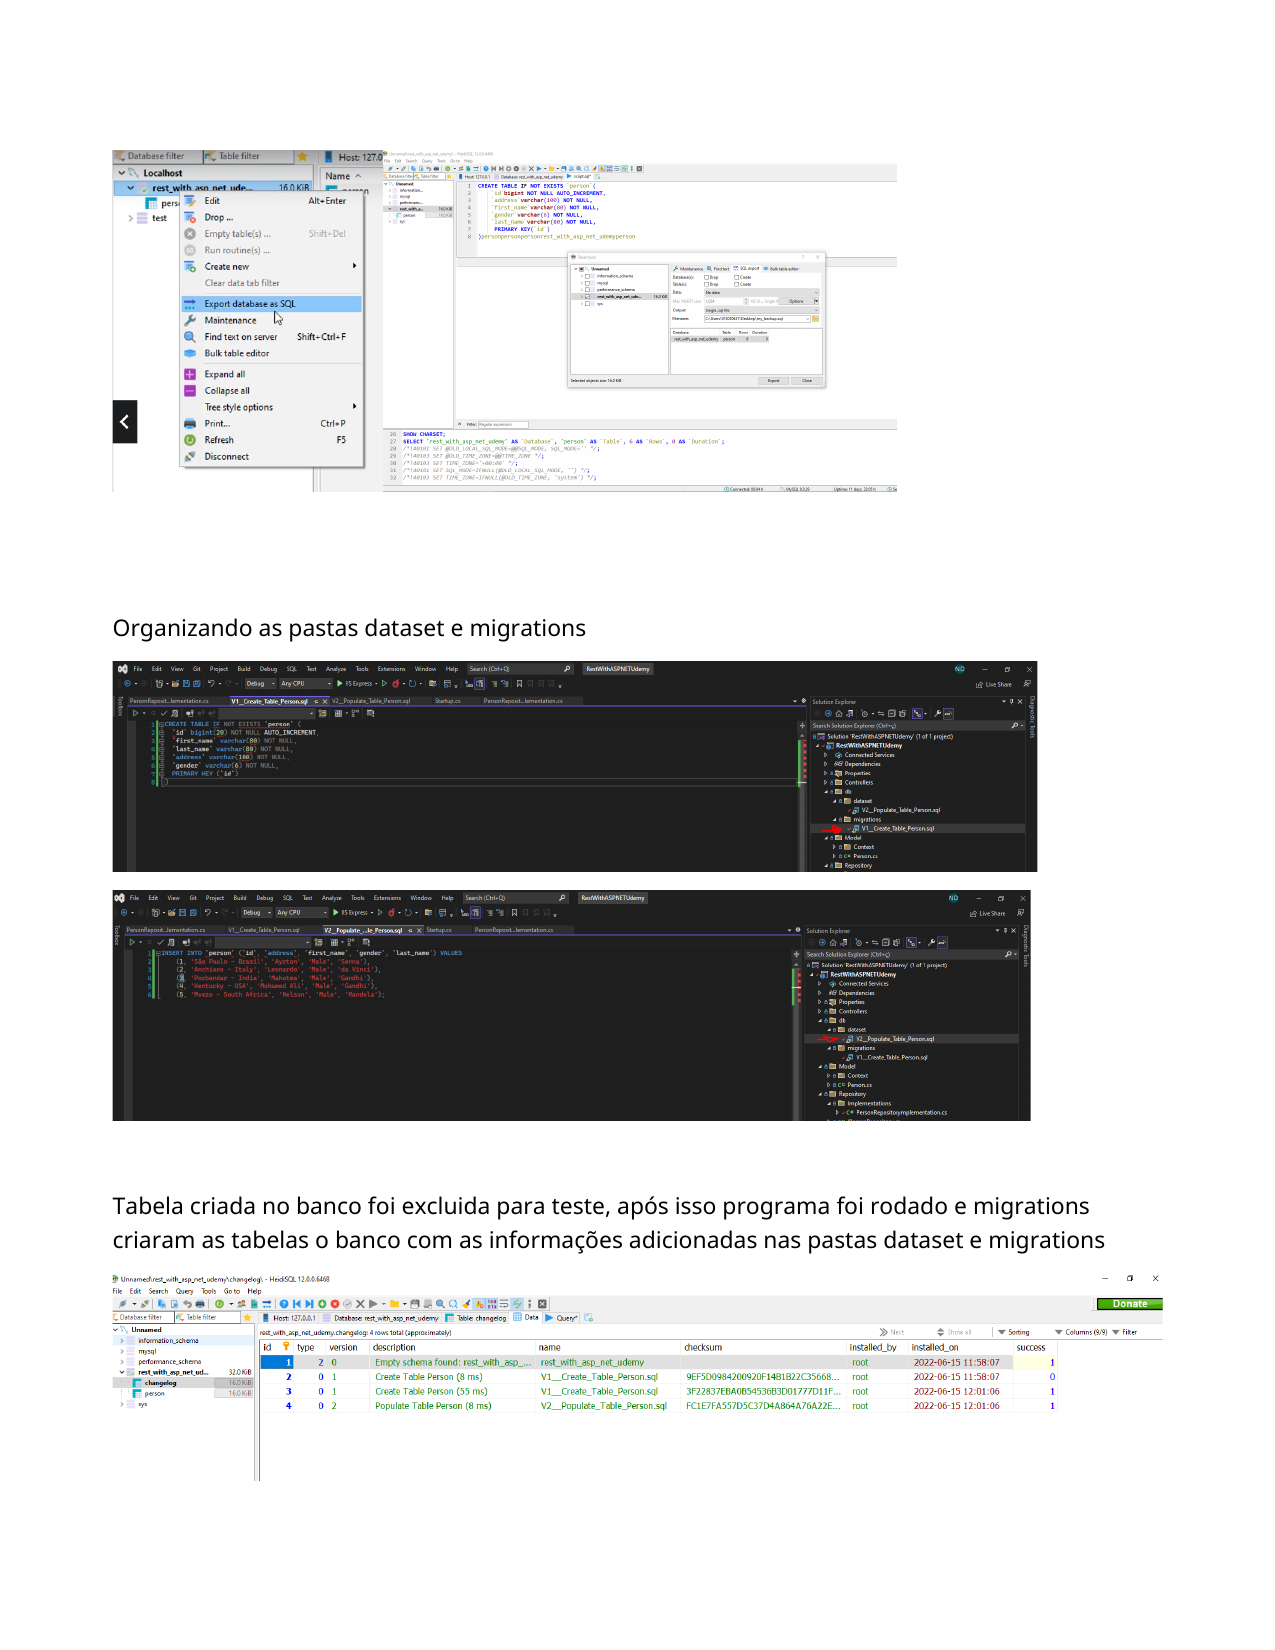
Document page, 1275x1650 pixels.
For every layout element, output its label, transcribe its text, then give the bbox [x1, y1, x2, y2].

picture [112, 150, 897, 492]
text Organizando as pastas dataset e migrations [112, 611, 1162, 643]
picture [112, 661, 1038, 872]
text Tabela criada no banco foi excluida para teste, após isso programa foi rodado e migrations criaram as tabelas o banco com as informações adicionadas nas pastas dataset e migrations [112, 1190, 1162, 1255]
picture [112, 1273, 1163, 1481]
picture [112, 890, 1031, 1121]
